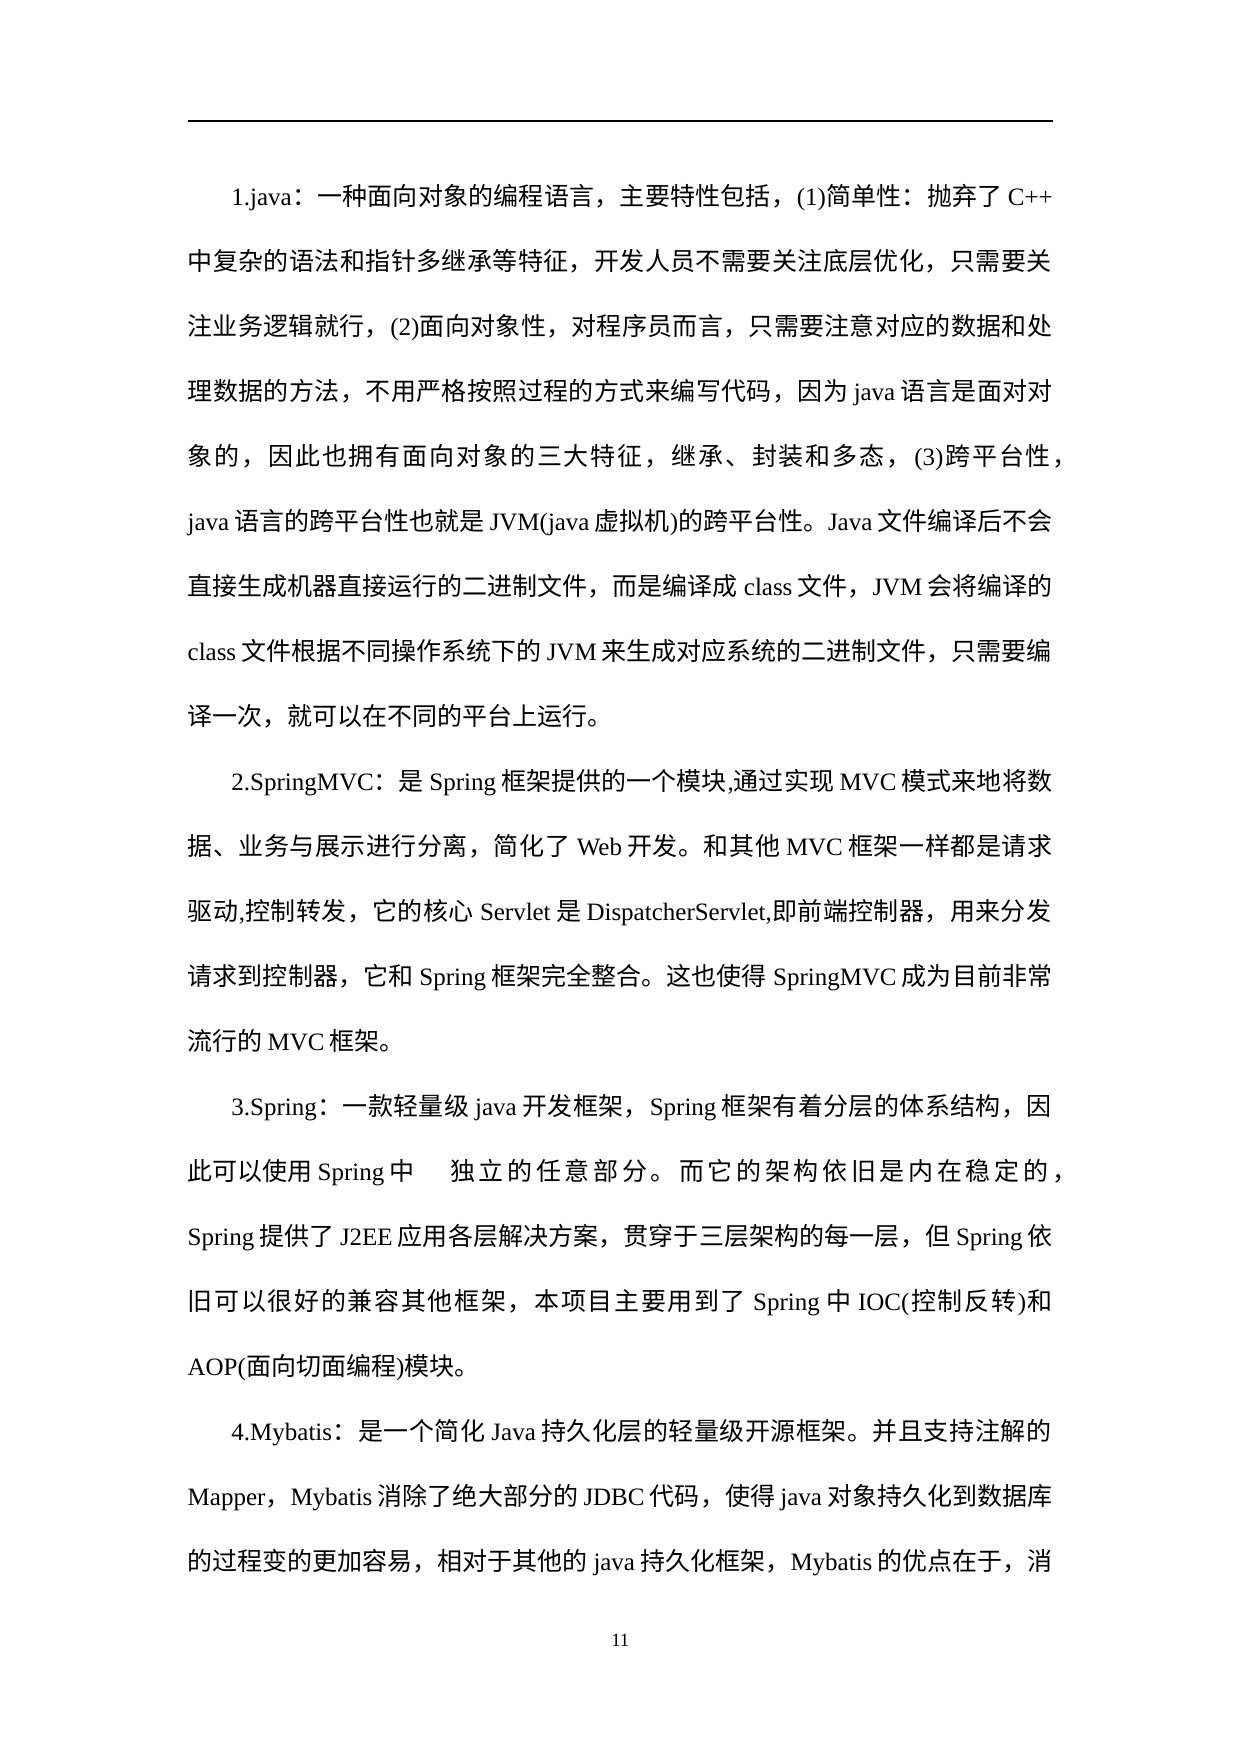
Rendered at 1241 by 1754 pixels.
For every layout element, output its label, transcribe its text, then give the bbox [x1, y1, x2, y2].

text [187, 1397, 1053, 1592]
text 2.SpringMVC：是Spring框架提供的一个模块,通过实现MVC模式来地将数据、业务与展示进行分离，简化了Web开发。和其他MVC框架一样都是请求驱动,控制转发，它的核心Servlet是DispatcherServlet,即前端控制器，用来分发请求到控制器，它和Spring框架完全整合。这也使得SpringMVC成为目前非常流行的MVC框架。 [187, 747, 1053, 1072]
text 1.java：一种面向对象的编程语言，主要特性包括，(1)简单性：抛弃了C++中复杂的语法和指针多继承等特征，开发人员不需要关注底层优化，只需要关注业务逻辑就行，(2)面向对象性，对程序员而言，只需要注意对应的数据和处理数据的方法，不用严格按照过程的方式来编写代码，因为java语言是面对对象的，因此也拥有面向对象的三大特征，继承、封装和多态，(3)跨平台性，java语言的跨平台性也就是JVM(java虚拟机)的跨平台性。Java文件编译后不会直接生成机器直接运行的二进制文件，而是编译成class文件，JVM会将编译的class文件根据不同操作系统下的JVM来生成对应系统的二进制文件，只需要编译一次，就可以在不同的平台上运行。 [187, 162, 1053, 747]
text 3.Spring：一款轻量级java开发框架，Spring框架有着分层的体系结构，因此可以使用Spring中 独立的任意部分。而它的架构依旧是内在稳定的，Spring提供了J2EE应用各层解决方案，贯穿于三层架构的每一层，但Spring依旧可以很好的兼容其他框架，本项目主要用到了Spring中IOC(控制反转)和AOP(面向切面编程)模块。 [187, 1072, 1053, 1397]
